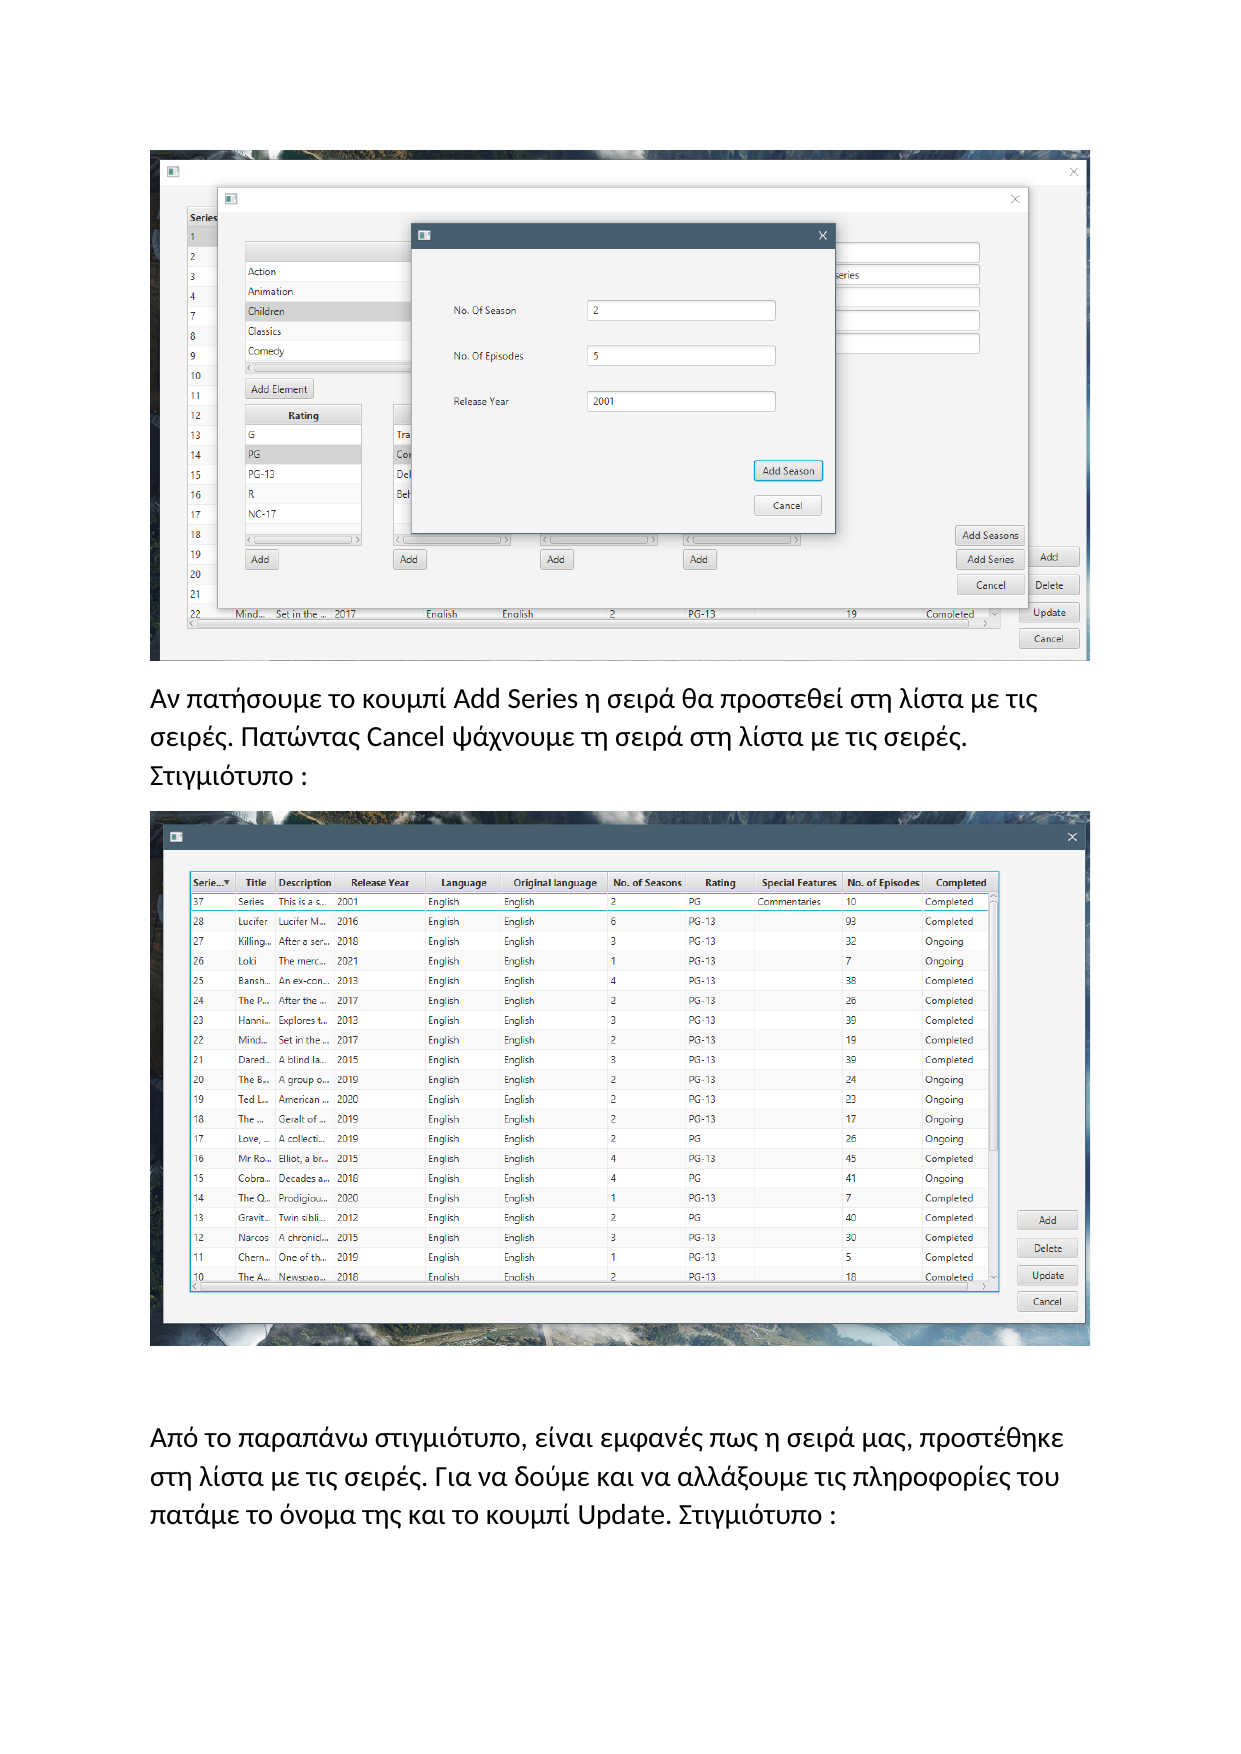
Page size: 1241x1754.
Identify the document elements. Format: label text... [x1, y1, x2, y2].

picture [150, 150, 1091, 661]
text Από το παραπάνω στιγμιότυπο, είναι εμφανές πως η σειρά μας, προστέθηκε στη λίστα με τις σειρές. Για να δούμε και να αλλάξουμε τις πληροφορίες του πατάμε το όνομα της και το κουμπί Update. Στιγμιότυπο : [150, 1419, 1090, 1532]
picture [150, 811, 1091, 1346]
text Αν πατήσουμε το κουμπί Add Series η σειρά θα προστεθεί στη λίστα με τις σειρές. Πατώντας Cancel ψάχνουμε τη σειρά στη λίστα με τις σειρές. Στιγμιότυπο : [150, 680, 1090, 792]
